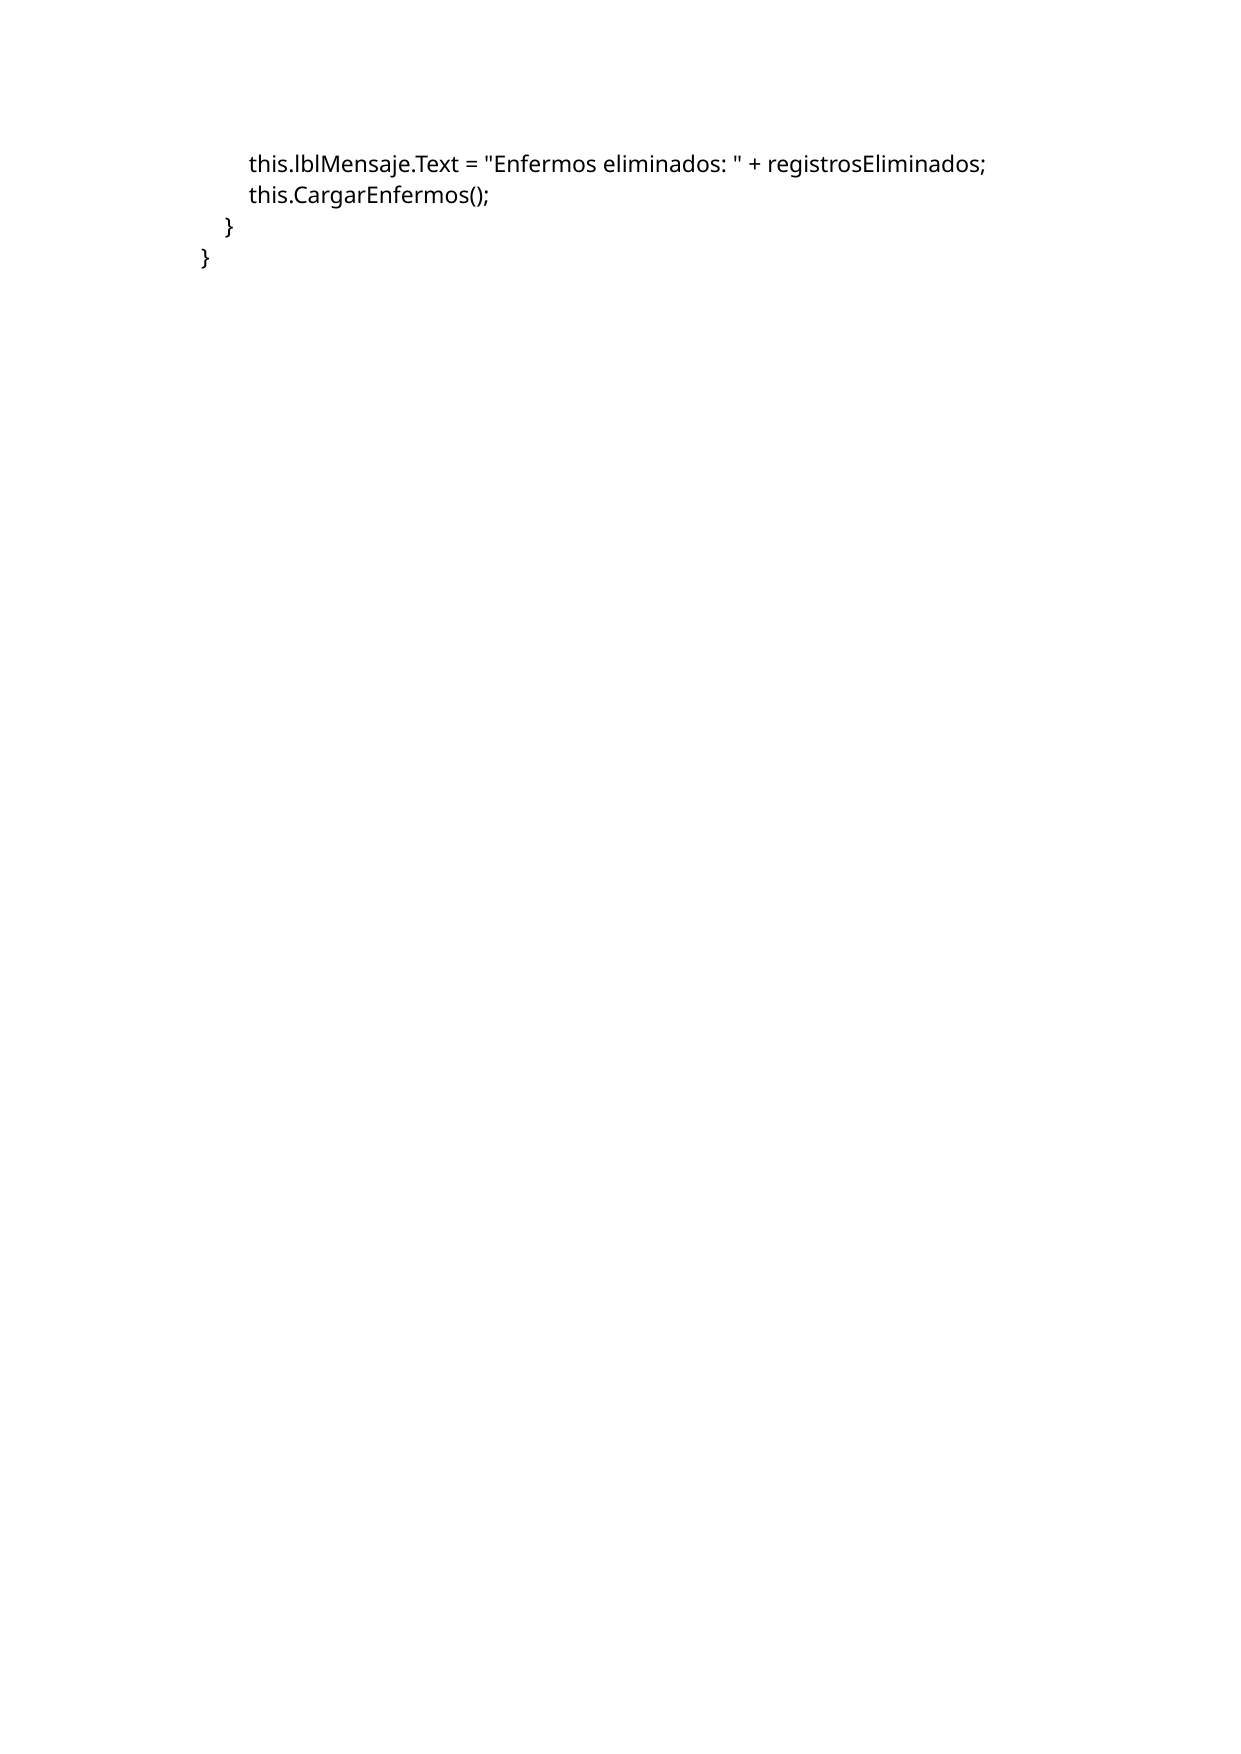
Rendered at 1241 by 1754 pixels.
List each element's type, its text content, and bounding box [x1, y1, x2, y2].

text } [177, 241, 1063, 273]
text } [177, 210, 1063, 241]
text this.CargarEnfermos(); [177, 179, 1063, 210]
text this.lblMensaje.Text = "Enfermos eliminados: " + registrosEliminados; [177, 148, 1063, 179]
